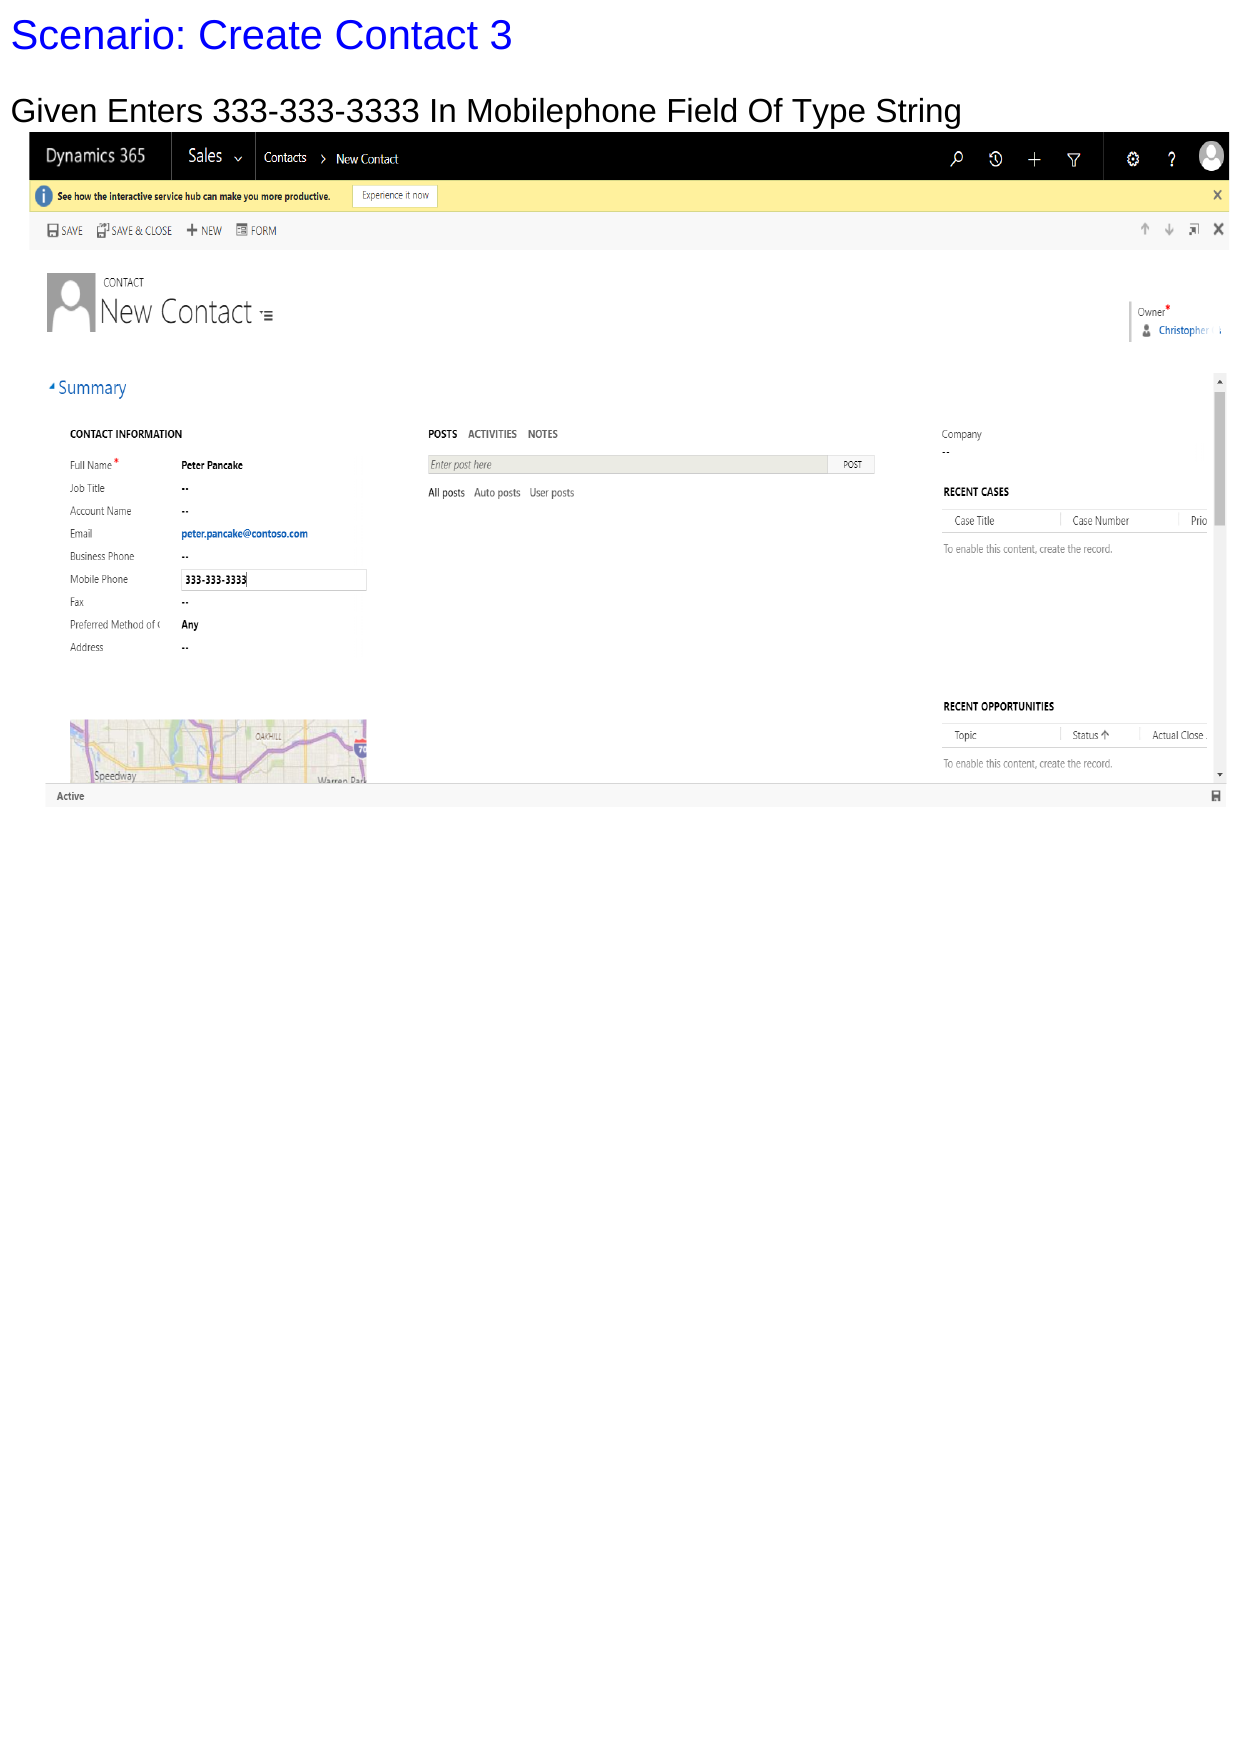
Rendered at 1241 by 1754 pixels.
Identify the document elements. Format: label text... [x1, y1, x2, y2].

picture [29, 132, 1230, 808]
